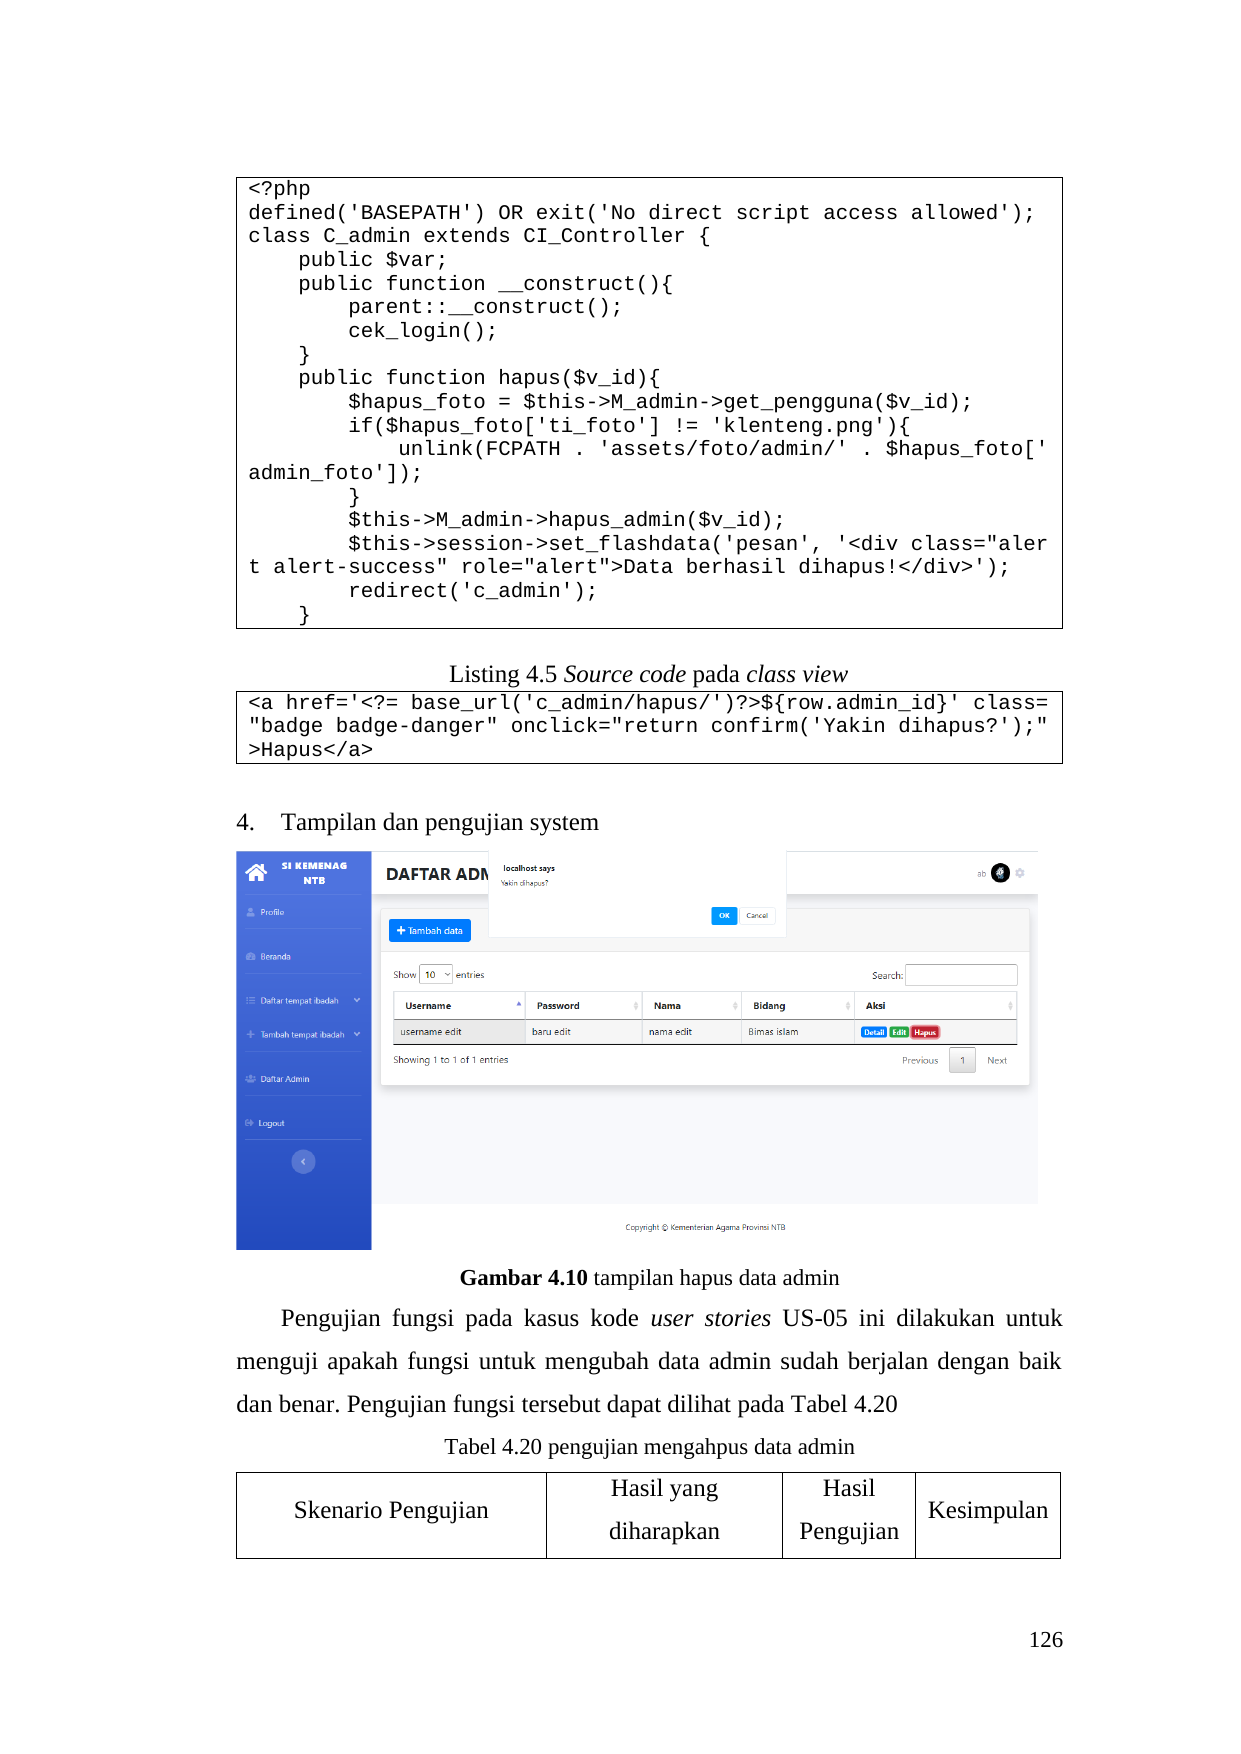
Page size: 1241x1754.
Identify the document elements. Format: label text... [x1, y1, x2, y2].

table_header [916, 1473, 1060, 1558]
text Pengujian fungsi pada kasus kode user stories US-05 ini dilakukan untuk menguji apakah fungsi untuk mengubah data admin sudah berjalan dengan baik dan benar. Pengujian fungsi tersebut dapat dilihat pada Tabel 4.20 [236, 1303, 1063, 1418]
text Gambar 4.10 tampilan hapus data admin [236, 1264, 1063, 1290]
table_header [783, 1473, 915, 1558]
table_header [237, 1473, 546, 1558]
picture [236, 850, 1038, 1250]
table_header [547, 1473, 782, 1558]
list Listing 4.5 Source code pada class view [236, 659, 1063, 688]
list Tampilan dan pengujian system [236, 807, 1063, 836]
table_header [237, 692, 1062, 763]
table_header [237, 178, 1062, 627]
list Tabel 4.20 pengujian mengahpus data admin [236, 1433, 1063, 1459]
